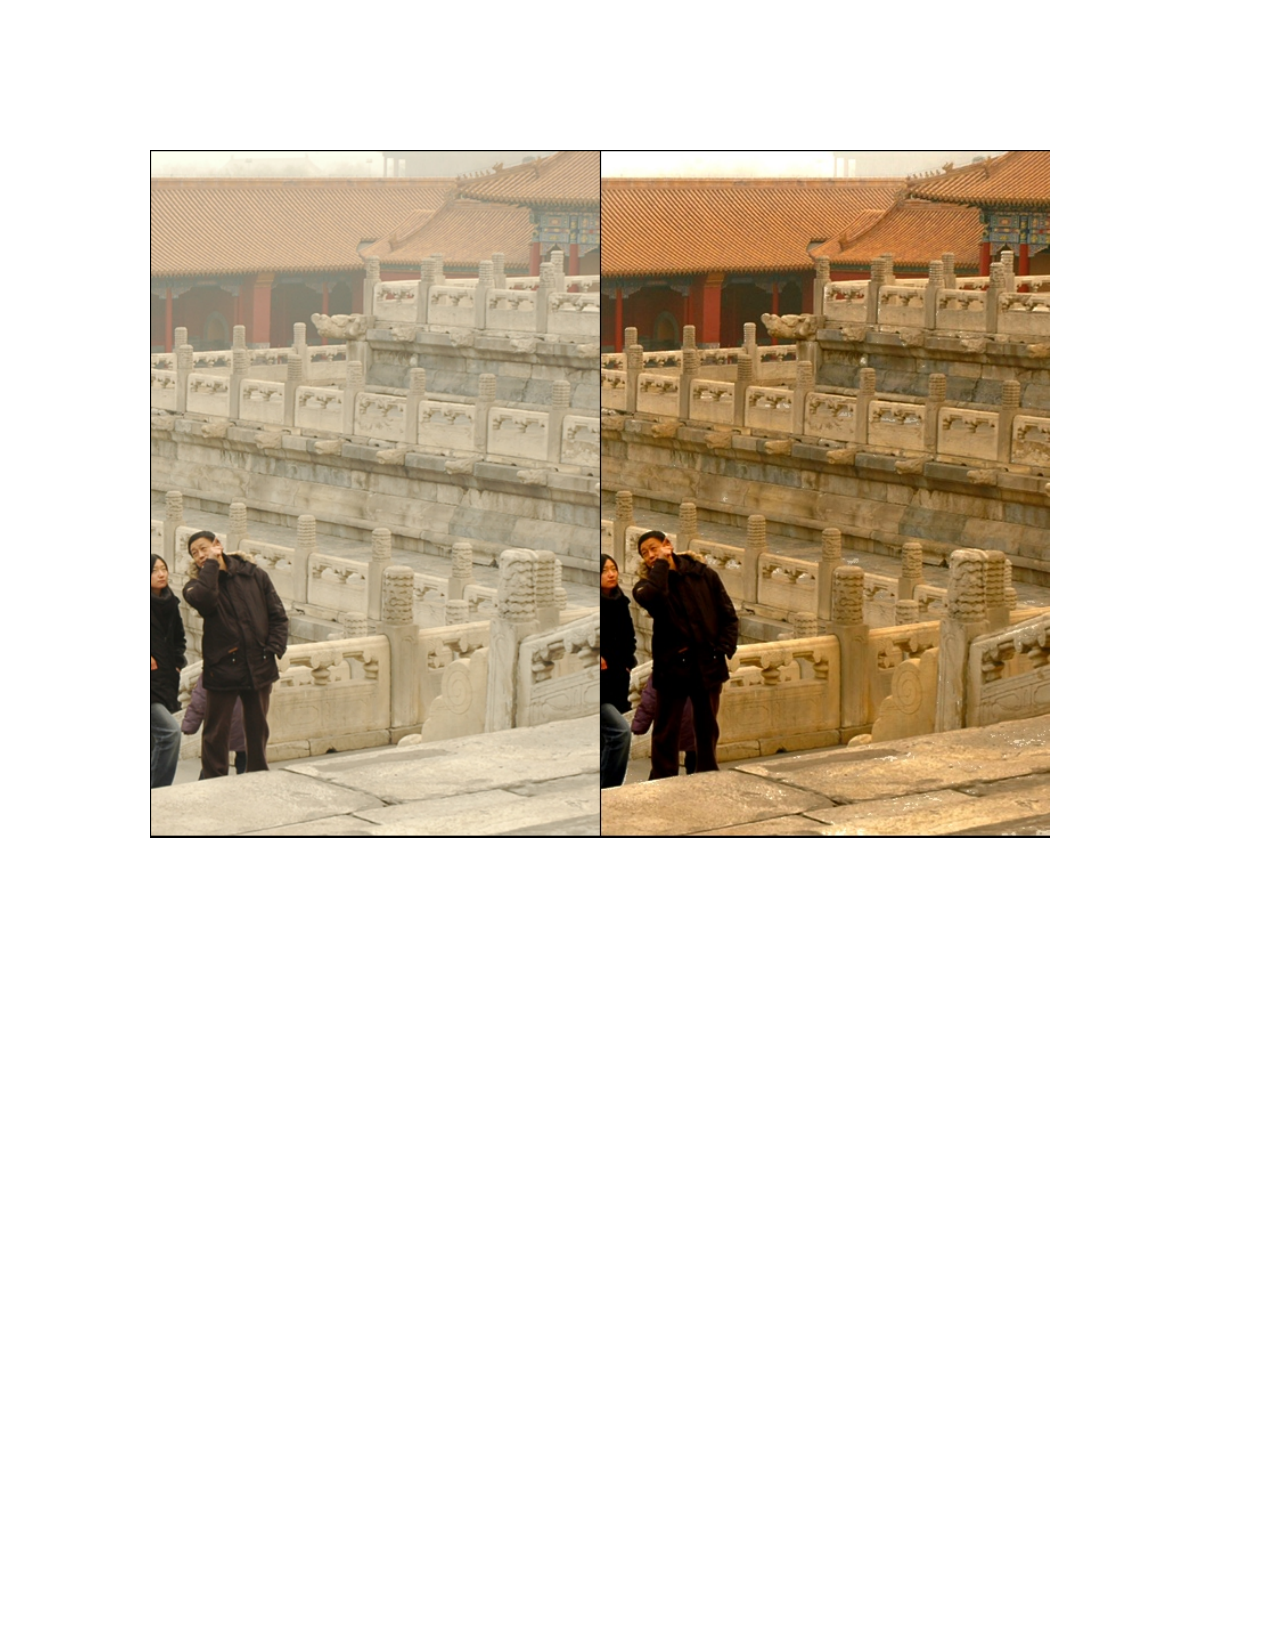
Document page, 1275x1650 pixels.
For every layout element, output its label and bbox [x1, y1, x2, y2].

picture [150, 150, 1050, 838]
